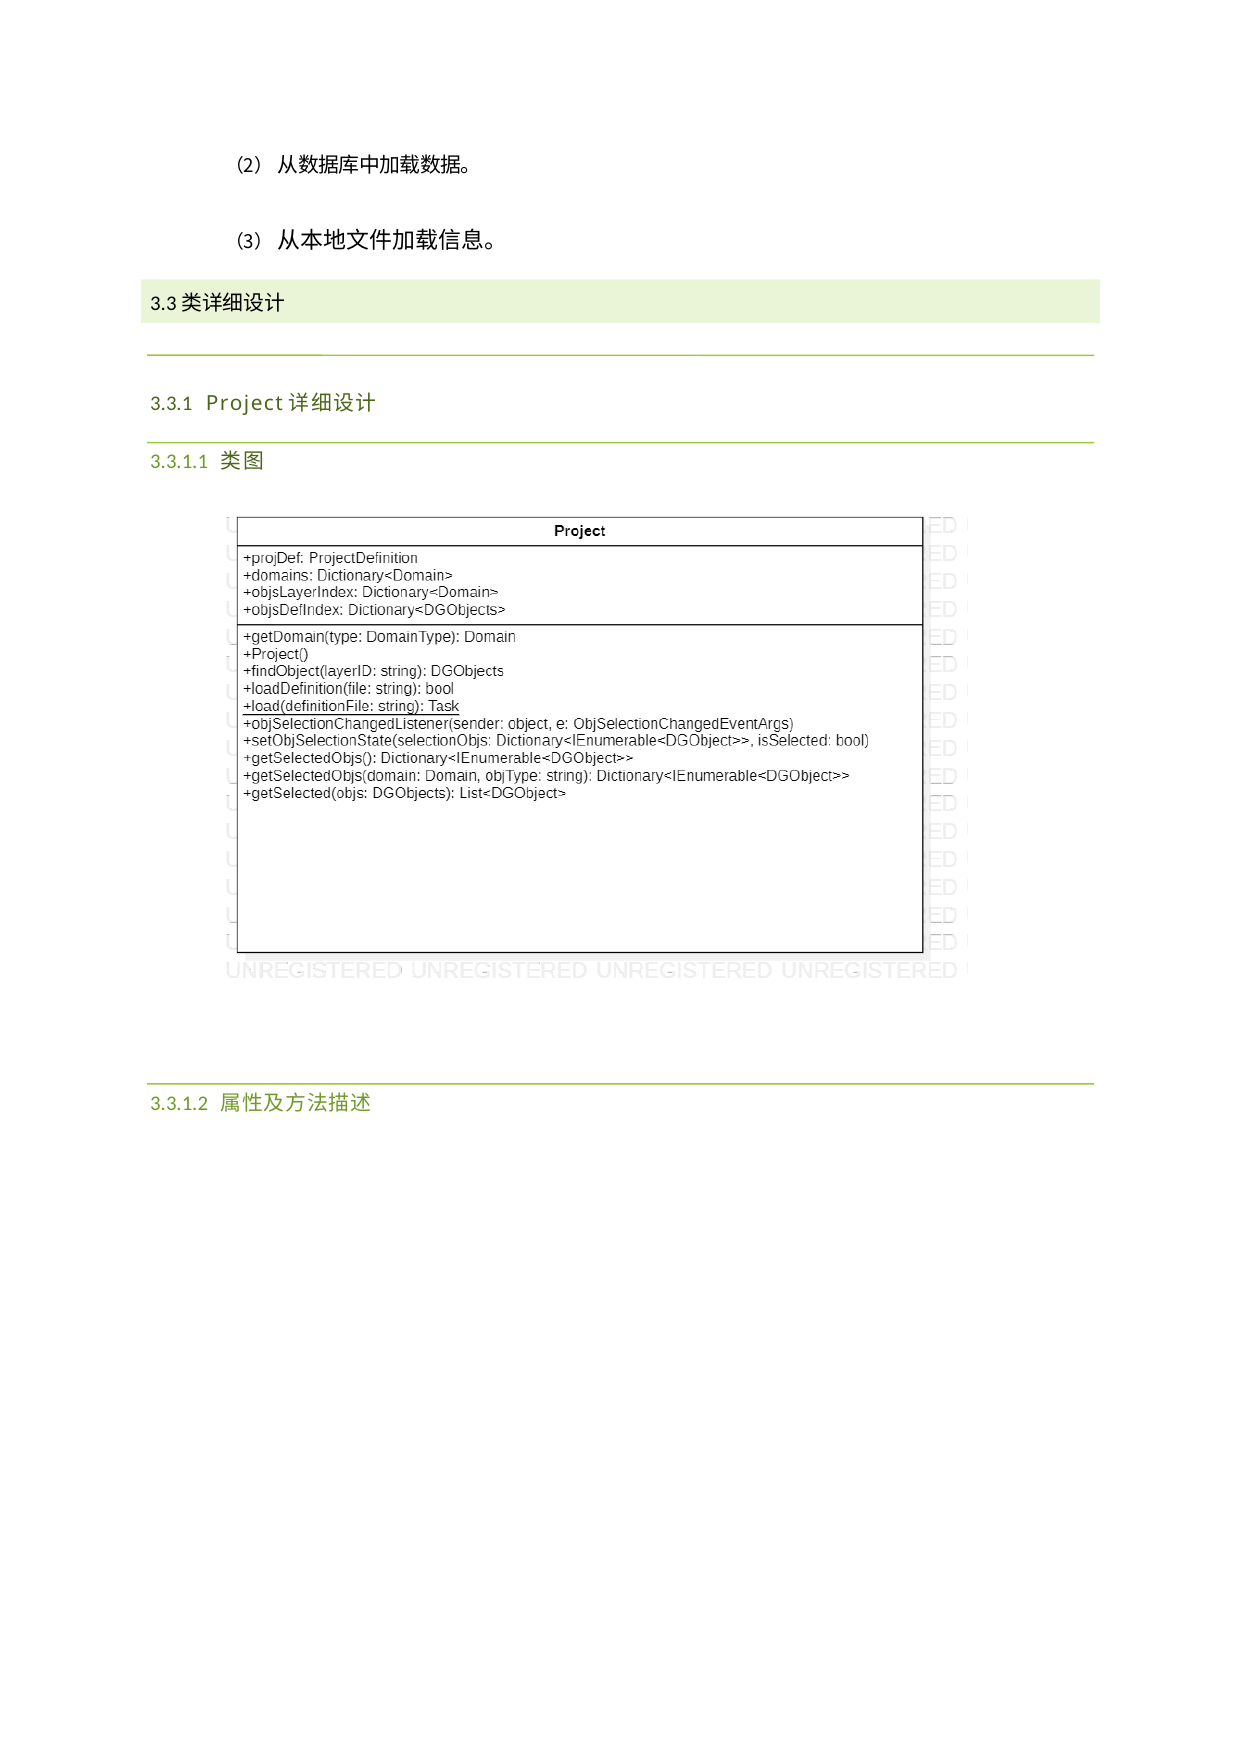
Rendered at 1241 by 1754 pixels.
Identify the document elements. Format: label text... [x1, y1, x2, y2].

picture [225, 505, 968, 998]
list 属性及方法描述 [150, 1083, 1192, 1117]
list Project详细设计 [150, 386, 1192, 416]
list 类图 [150, 441, 1192, 474]
list 从本地文件加载信息。 [225, 222, 1192, 255]
list 从数据库中加载数据。 [225, 149, 1192, 179]
